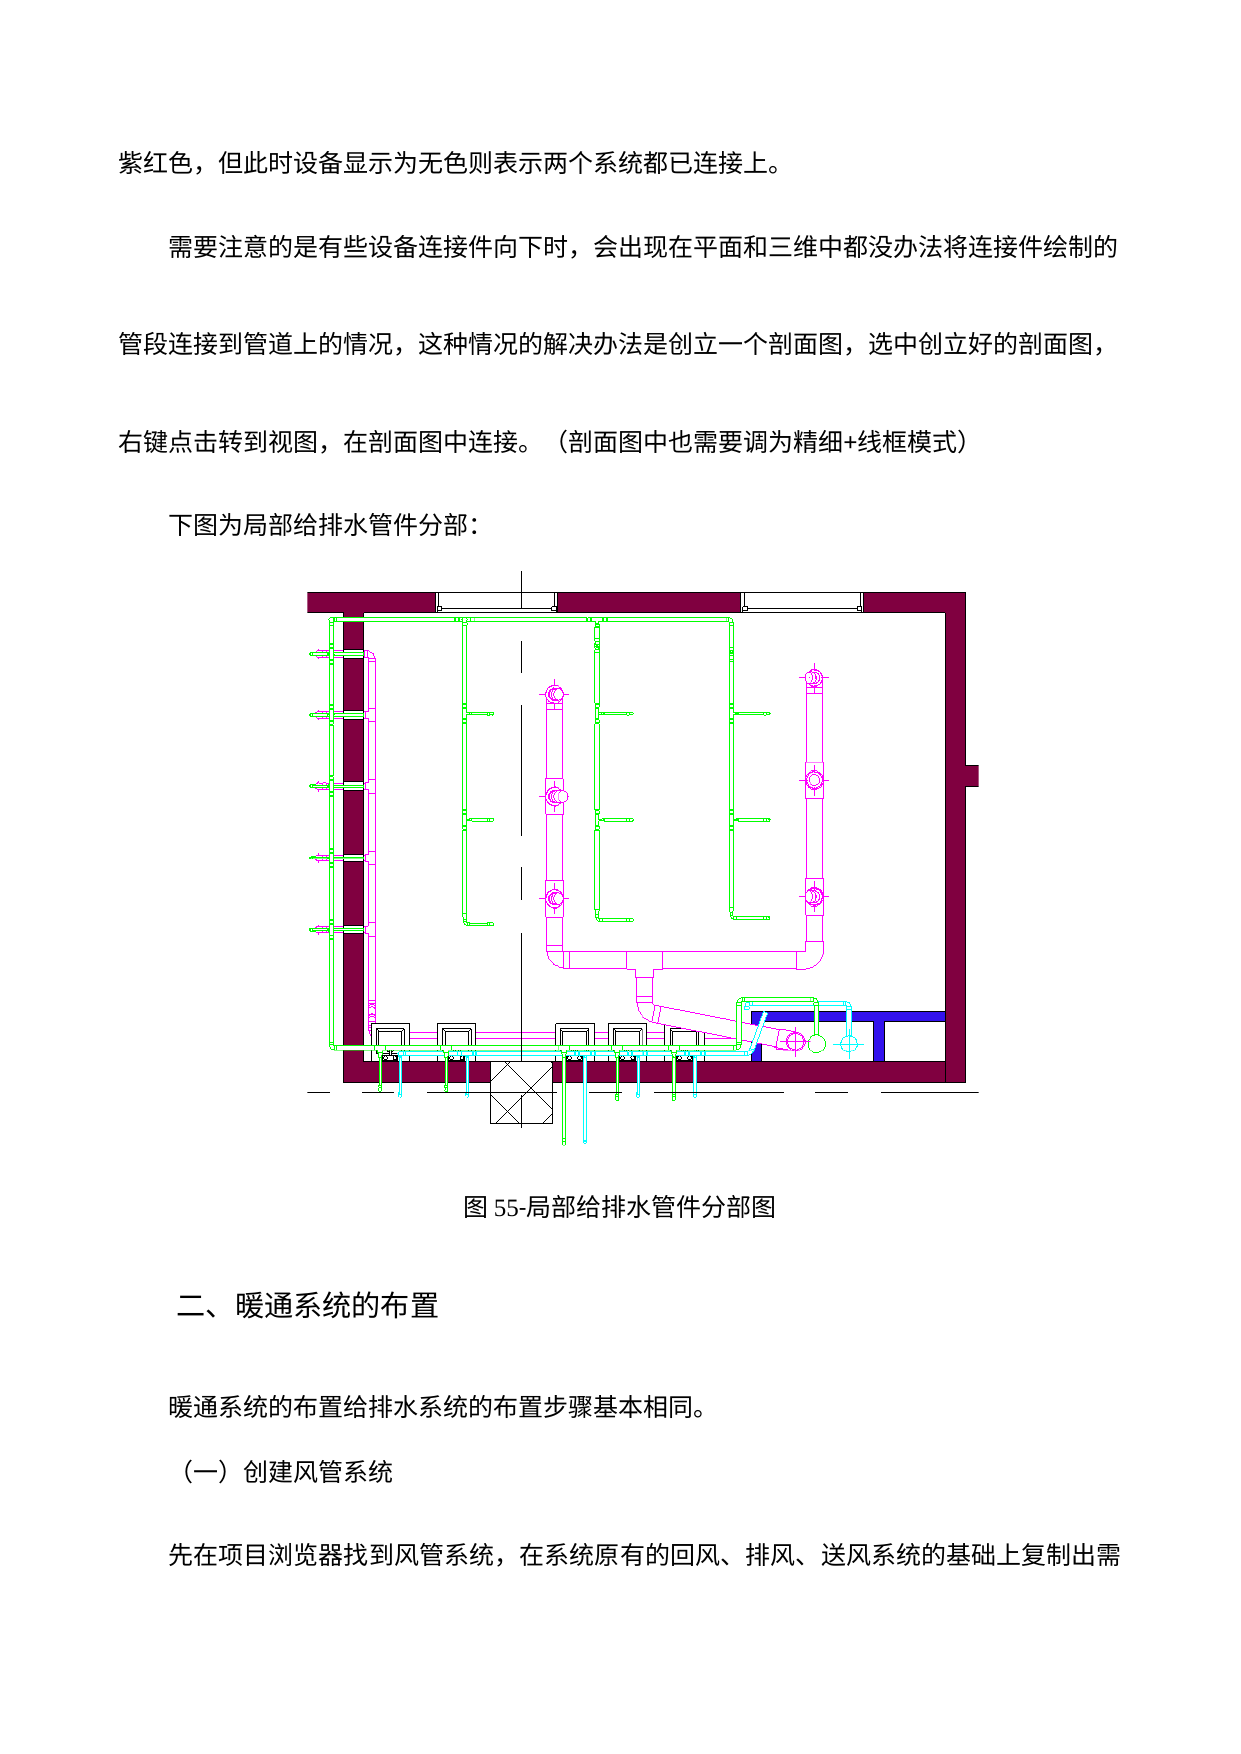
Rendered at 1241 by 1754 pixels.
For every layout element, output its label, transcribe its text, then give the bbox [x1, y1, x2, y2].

text 暖通系统的布置给排水系统的布置步骤基本相同。 [118, 1373, 1122, 1438]
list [118, 1521, 1122, 1586]
text 需要注意的是有些设备连接件向下时，会出现在平面和三维中都没办法将连接件绘制的管段连接到管道上的情况，这种情况的解决办法是创立一个剖面图，选中创立好的剖面图，右键点击转到视图，在剖面图中连接。（剖面图中也需要调为精细+线框模式） [118, 213, 1122, 473]
text 下图为局部给排水管件分部： [118, 491, 1122, 556]
text （一）创建风管系统 [118, 1438, 1122, 1503]
subtitle 二、暖通系统的布置 [118, 1271, 1122, 1336]
picture [307, 571, 979, 1146]
text 图55-局部给排水管件分部图 [118, 1173, 1122, 1238]
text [118, 129, 1122, 194]
